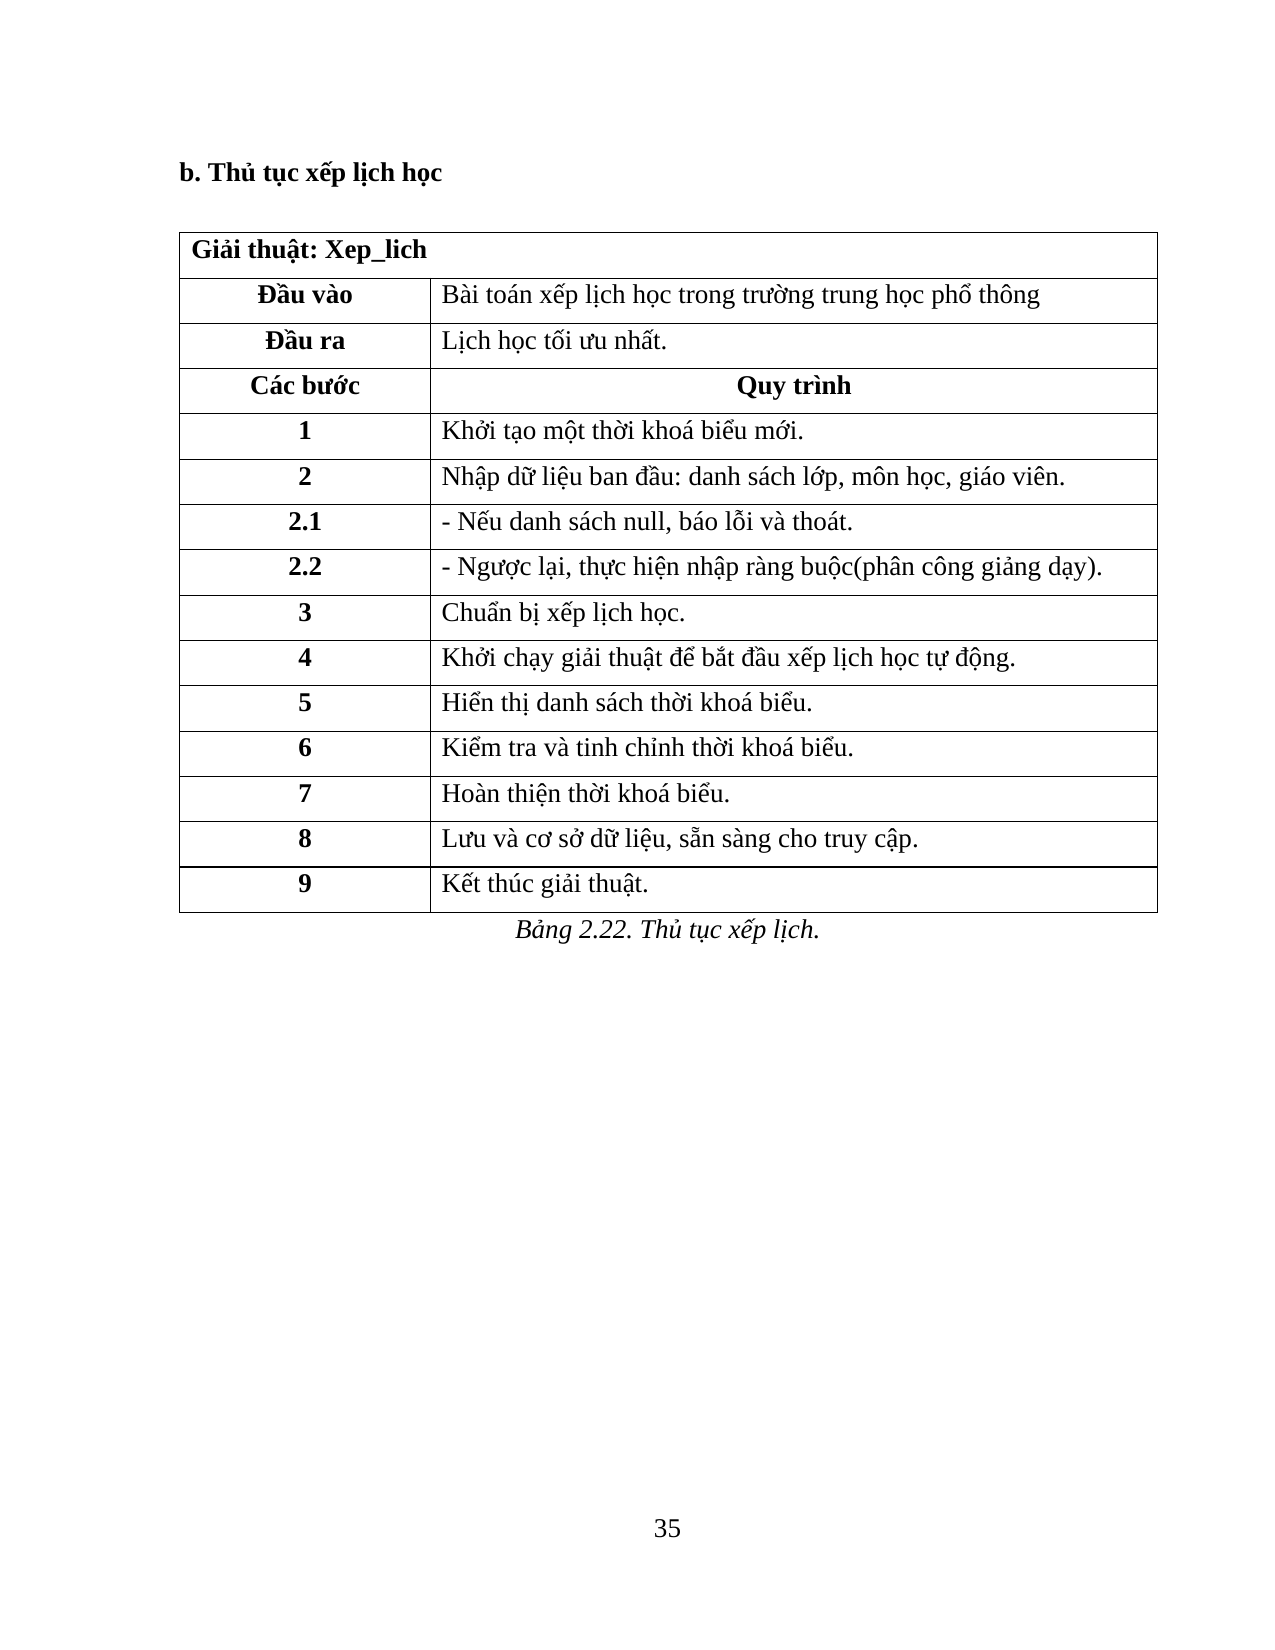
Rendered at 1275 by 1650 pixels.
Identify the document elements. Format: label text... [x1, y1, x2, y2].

table_cell Khởi chạy giải thuật để bắt đầu xếp lịch học tự động. [431, 641, 1157, 685]
table_cell 4 [180, 641, 430, 685]
table_cell Đầu ra [180, 324, 430, 368]
table_cell Đầu vào [180, 279, 430, 323]
table_cell Hoàn thiện thời khoá biểu. [431, 777, 1157, 821]
table_cell Quy trình [431, 369, 1157, 413]
table_cell Khởi tạo một thời khoá biểu mới. [431, 414, 1157, 459]
table_cell 2.2 [180, 550, 430, 594]
table_cell 2.1 [180, 505, 430, 549]
table_cell Hiển thị danh sách thời khoá biểu. [431, 686, 1157, 731]
table_cell 6 [180, 732, 430, 776]
table_cell 9 [180, 868, 430, 912]
table_cell - Ngược lại, thực hiện nhập ràng buộc(phân công giảng dạy). [431, 550, 1157, 594]
table_cell 7 [180, 777, 430, 821]
table_header Giải thuật: Xep_lich [180, 233, 1157, 277]
table_cell 5 [180, 686, 430, 731]
table_cell 1 [180, 414, 430, 459]
table_cell 3 [180, 596, 430, 640]
table_cell Lưu và cơ sở dữ liệu, sẵn sàng cho truy cập. [431, 822, 1157, 866]
table_cell Lịch học tối ưu nhất. [431, 324, 1157, 368]
table_cell Các bước [180, 369, 430, 413]
table_cell Kết thúc giải thuật. [431, 868, 1157, 912]
table_cell Bài toán xếp lịch học trong trường trung học phổ thông [431, 279, 1157, 323]
table_cell 2 [180, 460, 430, 504]
table_cell Chuẩn bị xếp lịch học. [431, 596, 1157, 640]
table_cell 8 [180, 822, 430, 866]
text b. Thủ tục xếp lịch học [179, 156, 1158, 187]
text Bảng 2.22. Thủ tục xếp lịch. [179, 913, 1158, 944]
table_cell Nhập dữ liệu ban đầu: danh sách lớp, môn học, giáo viên. [431, 460, 1157, 504]
table_cell Kiểm tra và tinh chỉnh thời khoá biểu. [431, 732, 1157, 776]
table_cell - Nếu danh sách null, báo lỗi và thoát. [431, 505, 1157, 549]
